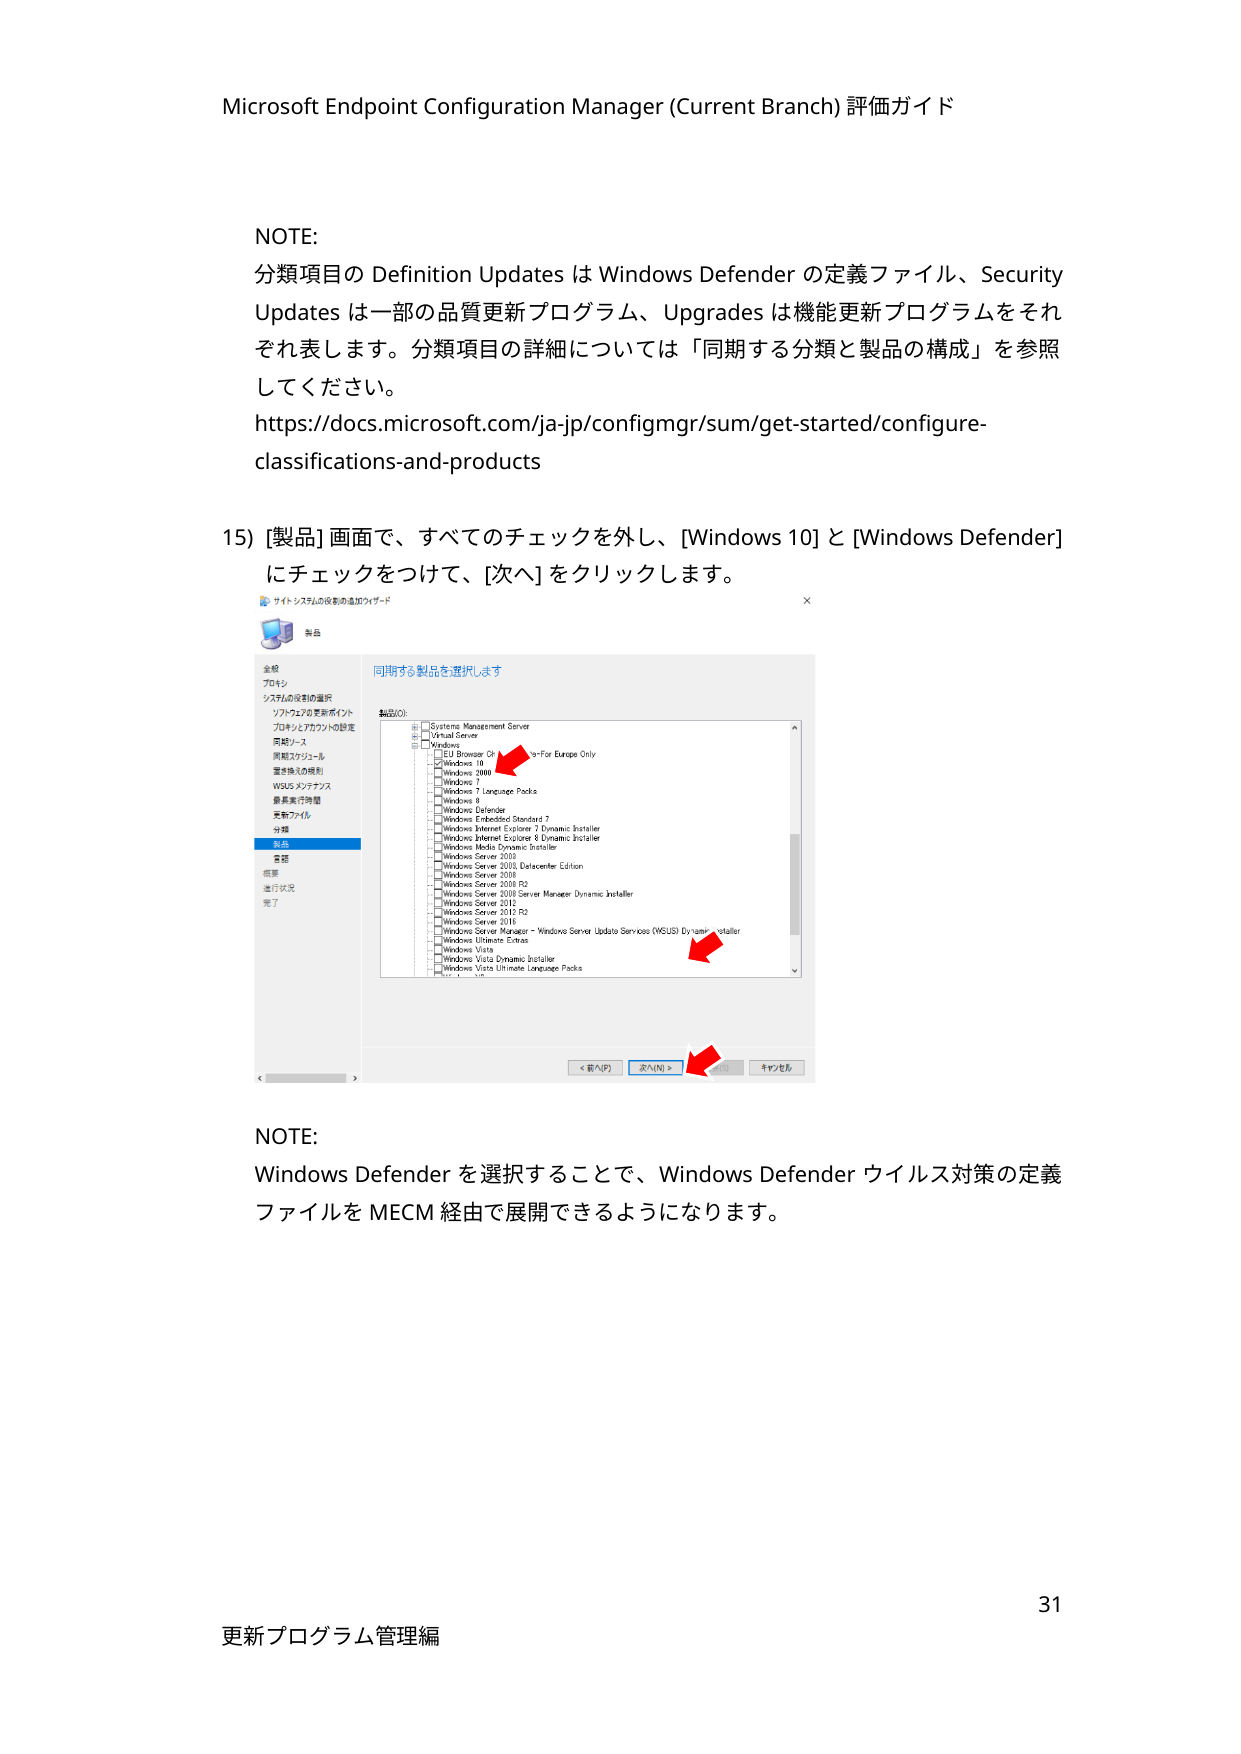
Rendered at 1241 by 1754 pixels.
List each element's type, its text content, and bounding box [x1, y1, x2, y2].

text 分類項目の Definition Updates は Windows Defender の定義ファイル、Security Updates は一部の品質更新プログラム、Upgrades は機能更新プログラムをそれぞれ表します。分類項目の詳細については「同期する分類と製品の構成」を参照してください。 [254, 254, 1063, 404]
list [製品] 画面で、すべてのチェックを外し、[Windows 10] と [Windows Defender] にチェックをつけて、[次へ] をクリックします。 [222, 517, 1063, 592]
picture [254, 591, 816, 1083]
text https://docs.microsoft.com/ja-jp/configmgr/sum/get-started/configure-classifications-and-products [254, 404, 1063, 479]
text Windows Defender を選択することで、Windows Defender ウイルス対策の定義ファイルを MECM 経由で展開できるようになります。 [254, 1154, 1063, 1229]
text NOTE: [254, 217, 1063, 254]
text NOTE: [254, 1117, 1063, 1154]
